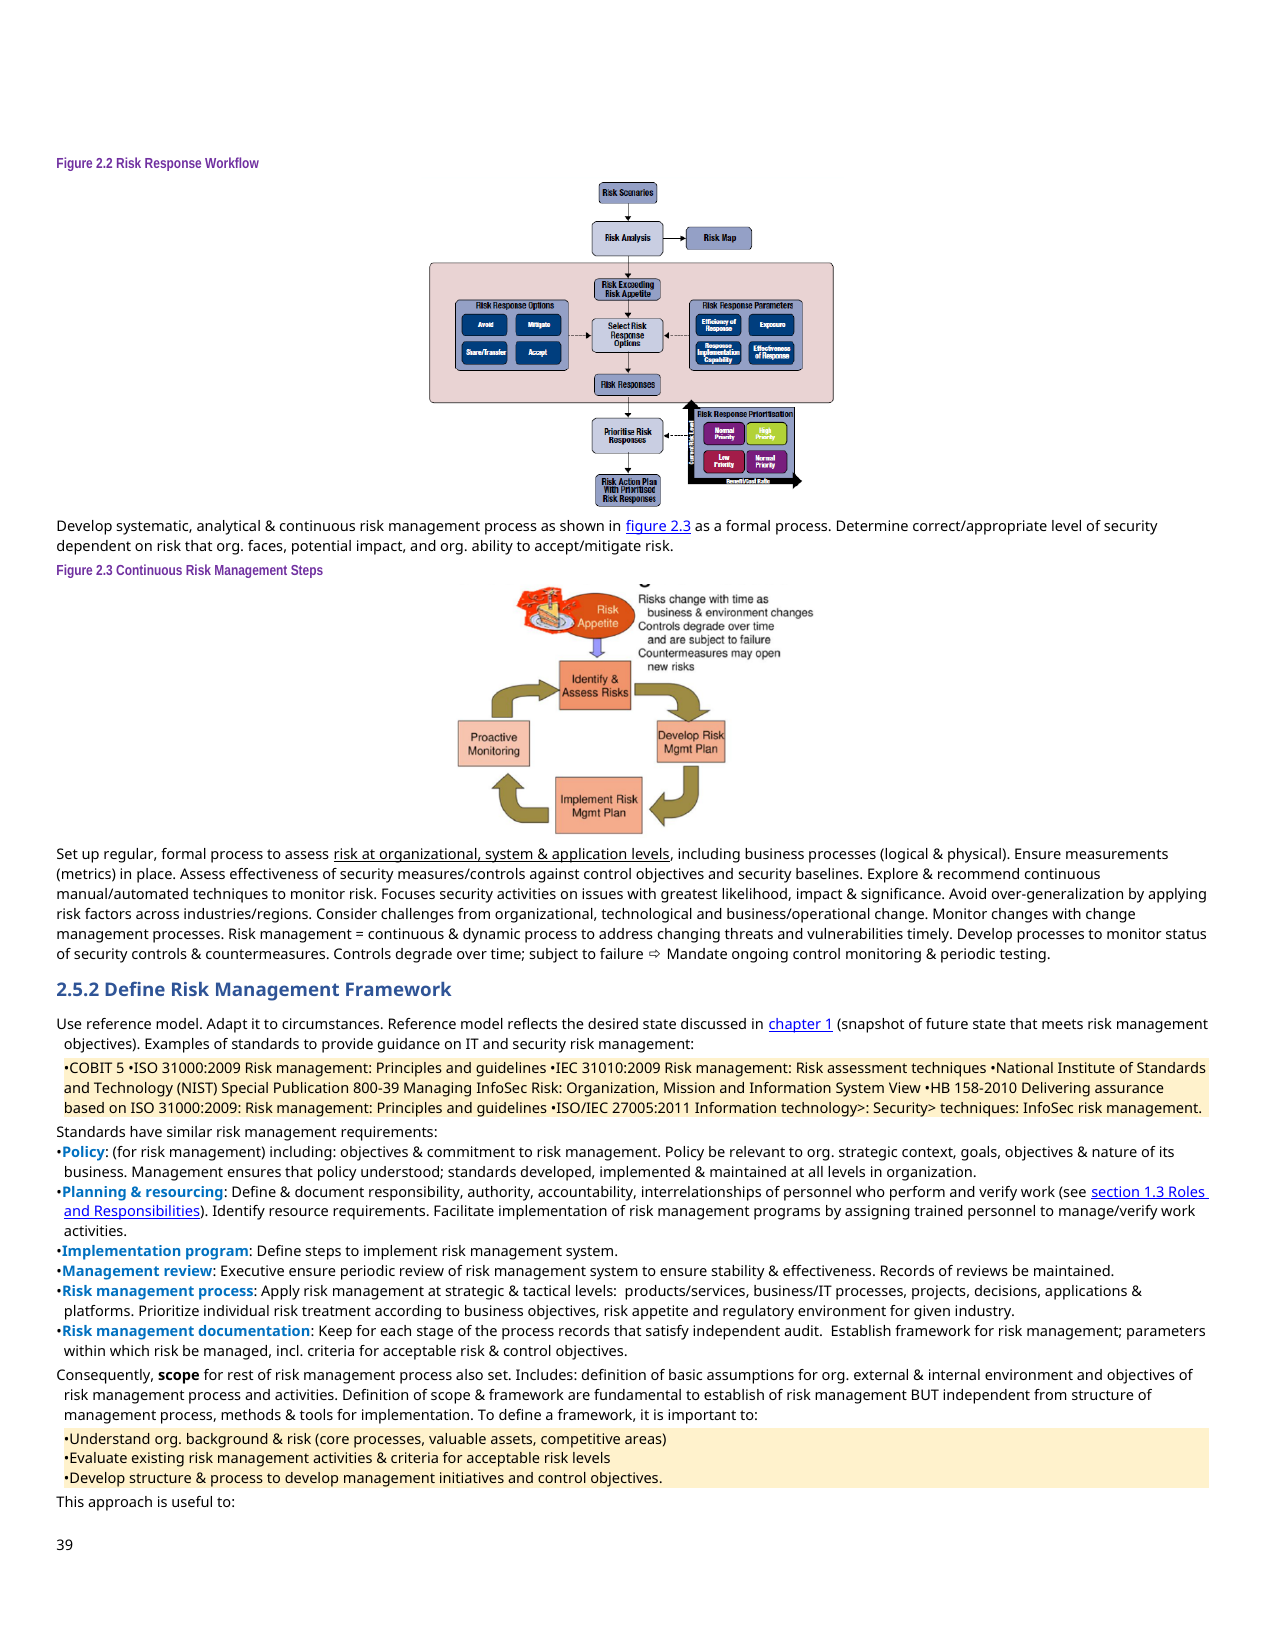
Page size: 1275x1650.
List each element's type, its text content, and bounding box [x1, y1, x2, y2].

text •COBIT 5 •ISO 31000:2009 Risk management: Principles and guidelines •IEC 31010:2009 Risk management: Risk assessment techniques •National Institute of Standards and Technology (NIST) Special Publication 800-39 Managing InfoSec Risk: Organization, Mission and Information System View •HB 158-2010 Delivering assurance based on ISO 31000:2009: Risk management: Principles and guidelines •ISO/IEC 27005:2011 Information technology>: Security> techniques: InfoSec risk management. [64, 1058, 1209, 1117]
text •Planning & resourcing: Define & document responsibility, authority, accountability, interrelationships of personnel who perform and verify work (see section 1.3 Roles and Responsibilities). Identify resource requirements. Facilitate implementation of risk management programs by assigning trained personnel to manage/verify work activities. [56, 1181, 1209, 1241]
text •Understand org. background & risk (core processes, valuable assets, competitive areas) [64, 1428, 1209, 1448]
text Consequently, scope for rest of risk management process also set. Includes: definition of basic assumptions for org. external & internal environment and objectives of risk management process and activities. Definition of scope & framework are fundamental to establish of risk management BUT independent from structure of management process, methods & tools for implementation. To define a framework, it is important to: [56, 1364, 1209, 1424]
subtitle 2.5.2 Define Risk Management Framework [56, 976, 1209, 1001]
text •Develop structure & process to develop management initiatives and control objectives. [64, 1468, 1209, 1488]
subtitle Figure 2.2 Risk Response Workflow [56, 154, 1209, 171]
text •Implementation program: Define steps to implement risk management system. [56, 1241, 1209, 1261]
text Use reference model. Adapt it to circumstances. Reference model reflects the desired state discussed in chapter 1 (snapshot of future state that meets risk management objectives). Examples of standards to provide guidance on IT and security risk management: [56, 1014, 1209, 1054]
subtitle Figure 2.3 Continuous Risk Management Steps [56, 562, 1209, 578]
text •Management review: Executive ensure periodic review of risk management system to ensure stability & effectiveness. Records of reviews be maintained. [56, 1261, 1209, 1281]
text Set up regular, formal process to assess risk at organizational, system & application levels, including business processes (logical & physical). Ensure measurements (metrics) in place. Assess effectiveness of security measures/controls against control objectives and security baselines. Explore & recommend continuous manual/automated techniques to monitor risk. Focuses security activities on issues with greatest likelihood, impact & significance. Avoid over-generalization by applying risk factors across industries/regions. Consider challenges from organizational, technological and business/operational change. Monitor changes with change management processes. Risk management = continuous & dynamic process to address changing threats and vulnerabilities timely. Develop processes to monitor status of security controls & countermeasures. Controls degrade over time; subject to failure Mandate ongoing control monitoring & periodic testing. [56, 844, 1209, 963]
text •Risk management documentation: Keep for each stage of the process records that satisfy independent audit. Establish framework for risk management; parameters within which risk be managed, incl. criteria for acceptable risk & control objectives. [56, 1321, 1209, 1360]
text This approach is useful to: [56, 1492, 1209, 1512]
text •Risk management process: Apply risk management at strategic & tactical levels: products/services, business/IT processes, projects, decisions, applications & platforms. Prioritize individual risk treatment according to business objectives, risk appetite and regulatory environment for given industry. [56, 1281, 1209, 1321]
picture [450, 584, 816, 838]
text Standards have similar risk management requirements: [56, 1122, 1209, 1142]
text •Policy: (for risk management) including: objectives & commitment to risk management. Policy be relevant to org. strategic context, goals, objectives & nature of its business. Management ensures that policy understood; standards developed, implemented & maintained at all levels in organization. [56, 1142, 1209, 1181]
text •Evaluate existing risk management activities & criteria for acceptable risk levels [64, 1448, 1209, 1468]
text Develop systematic, analytical & continuous risk management process as shown in figure 2.3 as a formal process. Determine correct/appropriate level of security dependent on risk that org. faces, potential impact, and org. ability to accept/mitigate risk. [56, 516, 1209, 555]
